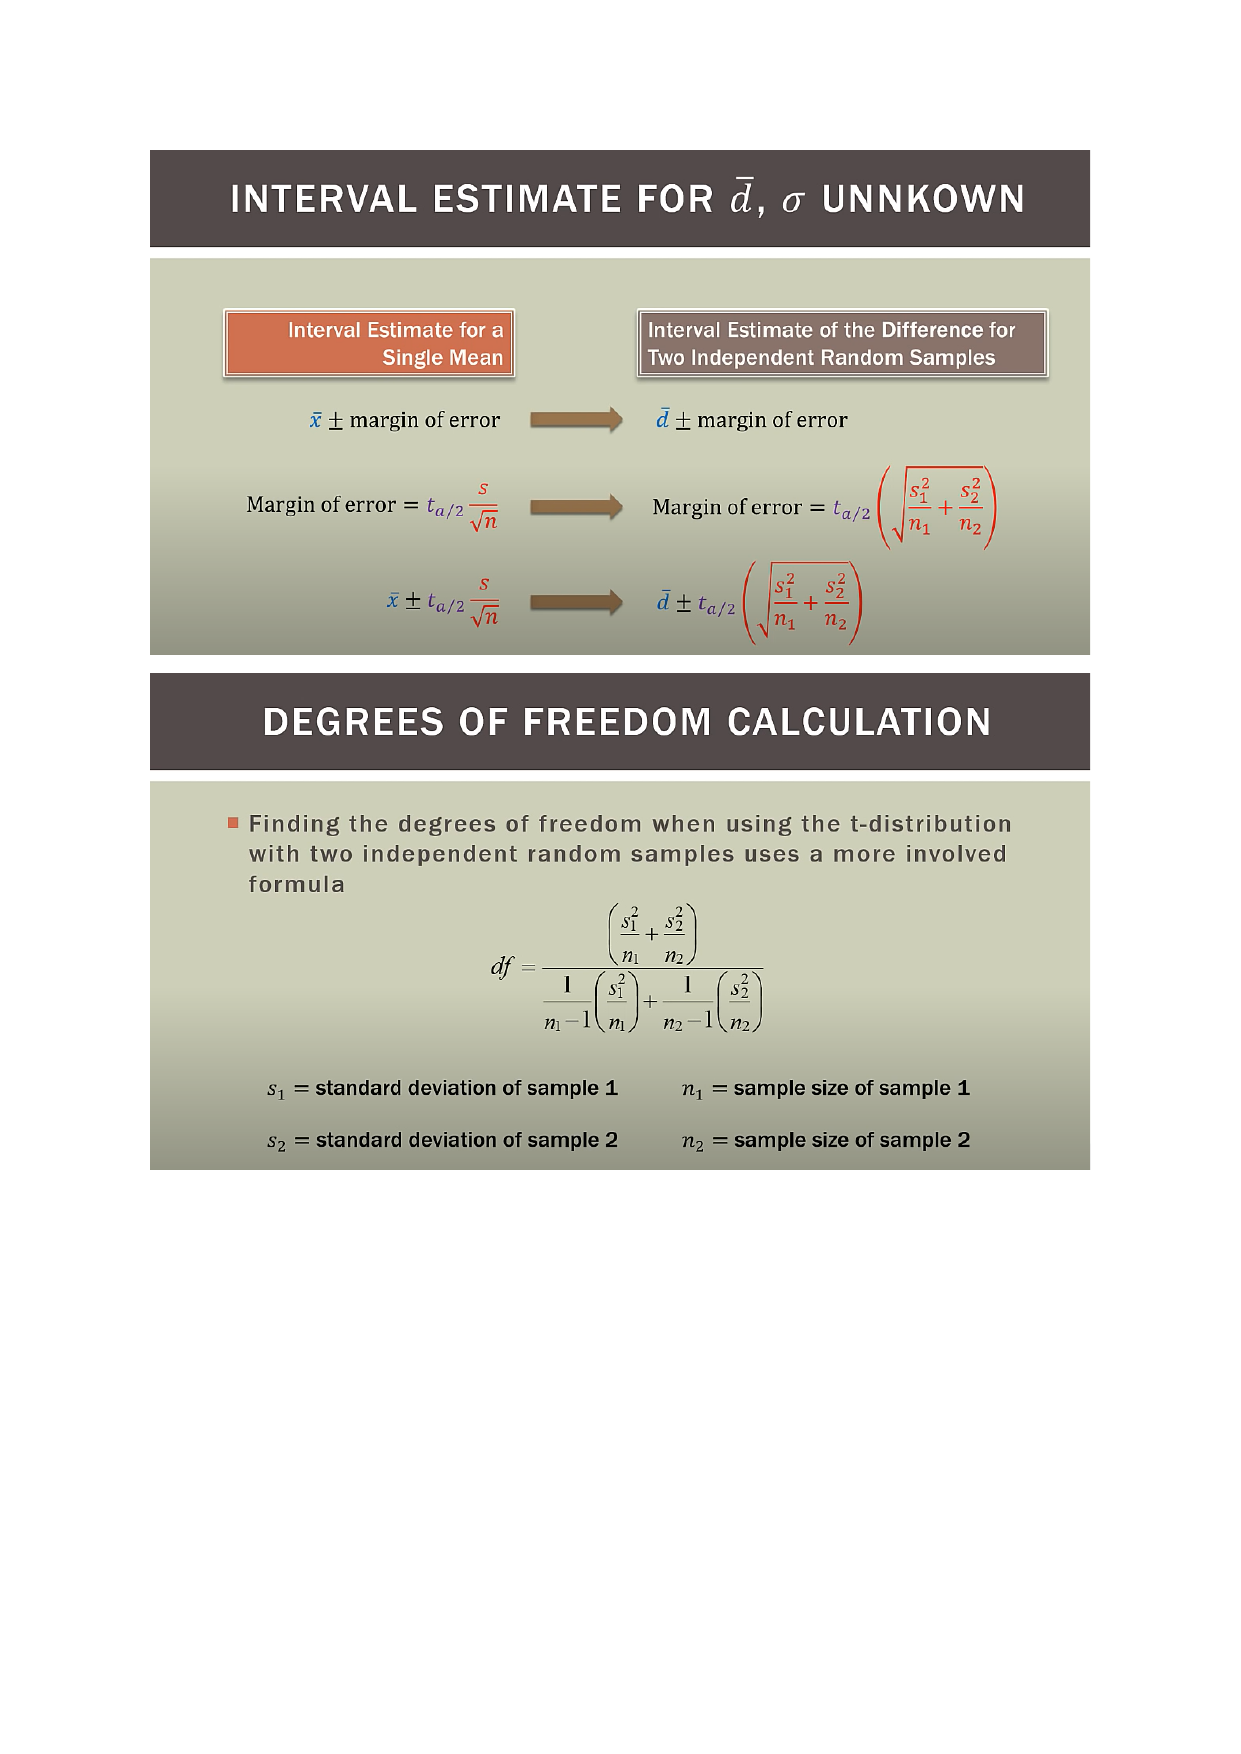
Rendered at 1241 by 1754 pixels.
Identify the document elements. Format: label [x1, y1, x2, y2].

picture [150, 673, 1091, 1170]
picture [150, 150, 1091, 655]
